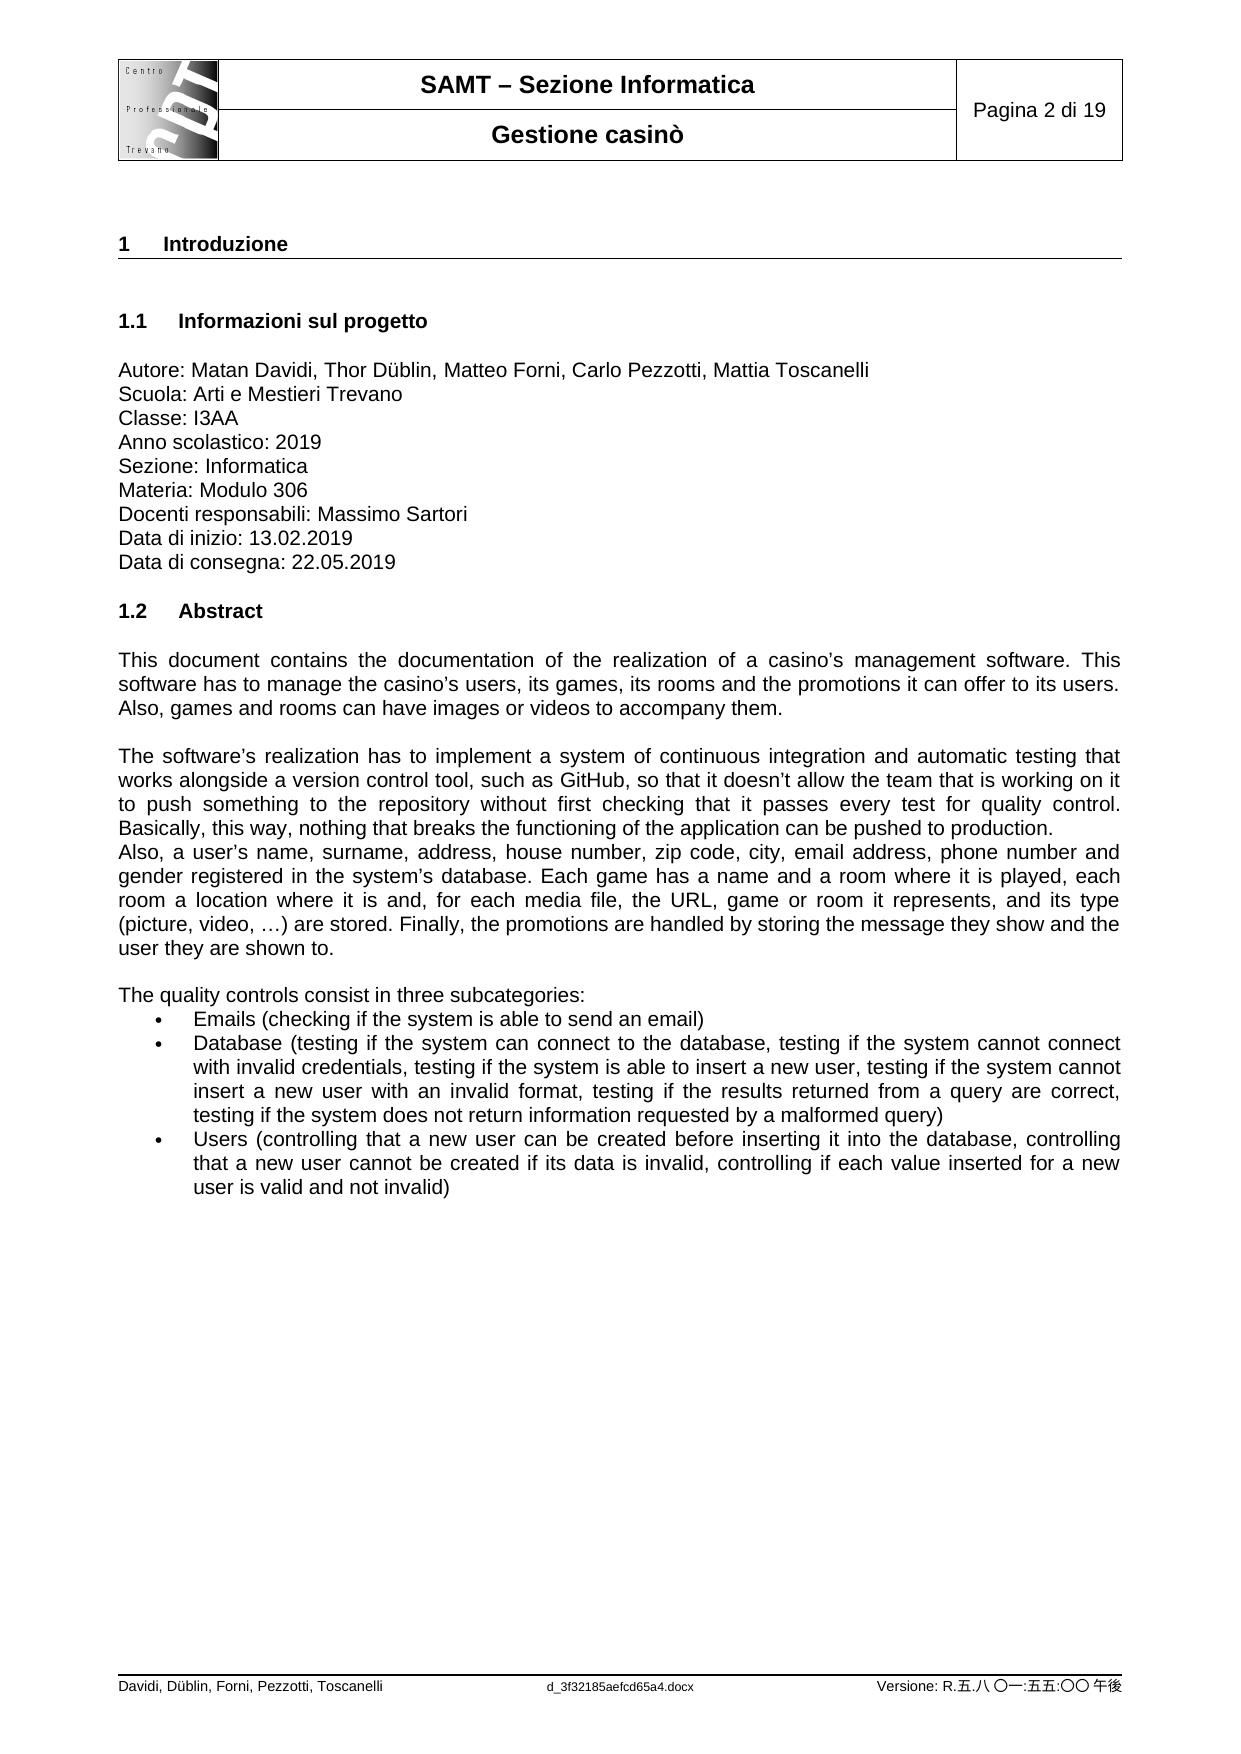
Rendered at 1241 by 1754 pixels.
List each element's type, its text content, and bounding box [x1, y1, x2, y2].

text The software’s realization has to implement a system of continuous integration and automatic testing that works alongside a version control tool, such as GitHub, so that it doesn’t allow the team that is working on it to push something to the repository without first checking that it passes every test for quality control. Basically, this way, nothing that breaks the functioning of the application can be pushed to production. [118, 744, 1122, 839]
list Emails (checking if the system is able to send an email) [156, 1007, 1122, 1031]
text Also, a user’s name, surname, address, house number, zip code, city, email address, phone number and gender registered in the system’s database. Each game has a name and a room where it is played, each room a location where it is and, for each media file, the URL, game or room it represents, and its type (picture, video, …) are stored. Finally, the promotions are handled by storing the message they show and the user they are shown to. [118, 839, 1122, 959]
subtitle Introduzione [118, 232, 1122, 258]
list Users (controlling that a new user can be created before inserting it into the database, controlling that a new user cannot be created if its data is invalid, controlling if each value inserted for a new user is valid and not invalid) [156, 1127, 1122, 1199]
text Anno scolastico: 2019 [118, 430, 1122, 454]
text Docenti responsabili: Massimo Sartori [118, 502, 1122, 526]
text Materia: Modulo 306 [118, 478, 1122, 502]
list Database (testing if the system can connect to the database, testing if the system cannot connect with invalid credentials, testing if the system is able to insert a new user, testing if the system cannot insert a new user with an invalid format, testing if the results returned from a query are correct, testing if the system does not return information requested by a malformed query) [156, 1031, 1122, 1127]
text Data di inizio: 13.02.2019 [118, 526, 1122, 550]
picture [118, 60, 218, 159]
text Scuola: Arti e Mestieri Trevano [118, 382, 1122, 406]
subtitle Abstract [118, 599, 1122, 623]
text Autore: Matan Davidi, Thor Düblin, Matteo Forni, Carlo Pezzotti, Mattia Toscanelli [118, 358, 1122, 382]
text This document contains the documentation of the realization of a casino’s management software. This software has to manage the casino’s users, its games, its rooms and the promotions it can offer to its users. Also, games and rooms can have images or videos to accompany them. [118, 648, 1122, 720]
subtitle Informazioni sul progetto [118, 309, 1122, 333]
text Classe: I3AA [118, 406, 1122, 430]
text Sezione: Informatica [118, 454, 1122, 478]
text Data di consegna: 22.05.2019 [118, 550, 1122, 574]
text The quality controls consist in three subcategories: [118, 983, 1122, 1007]
